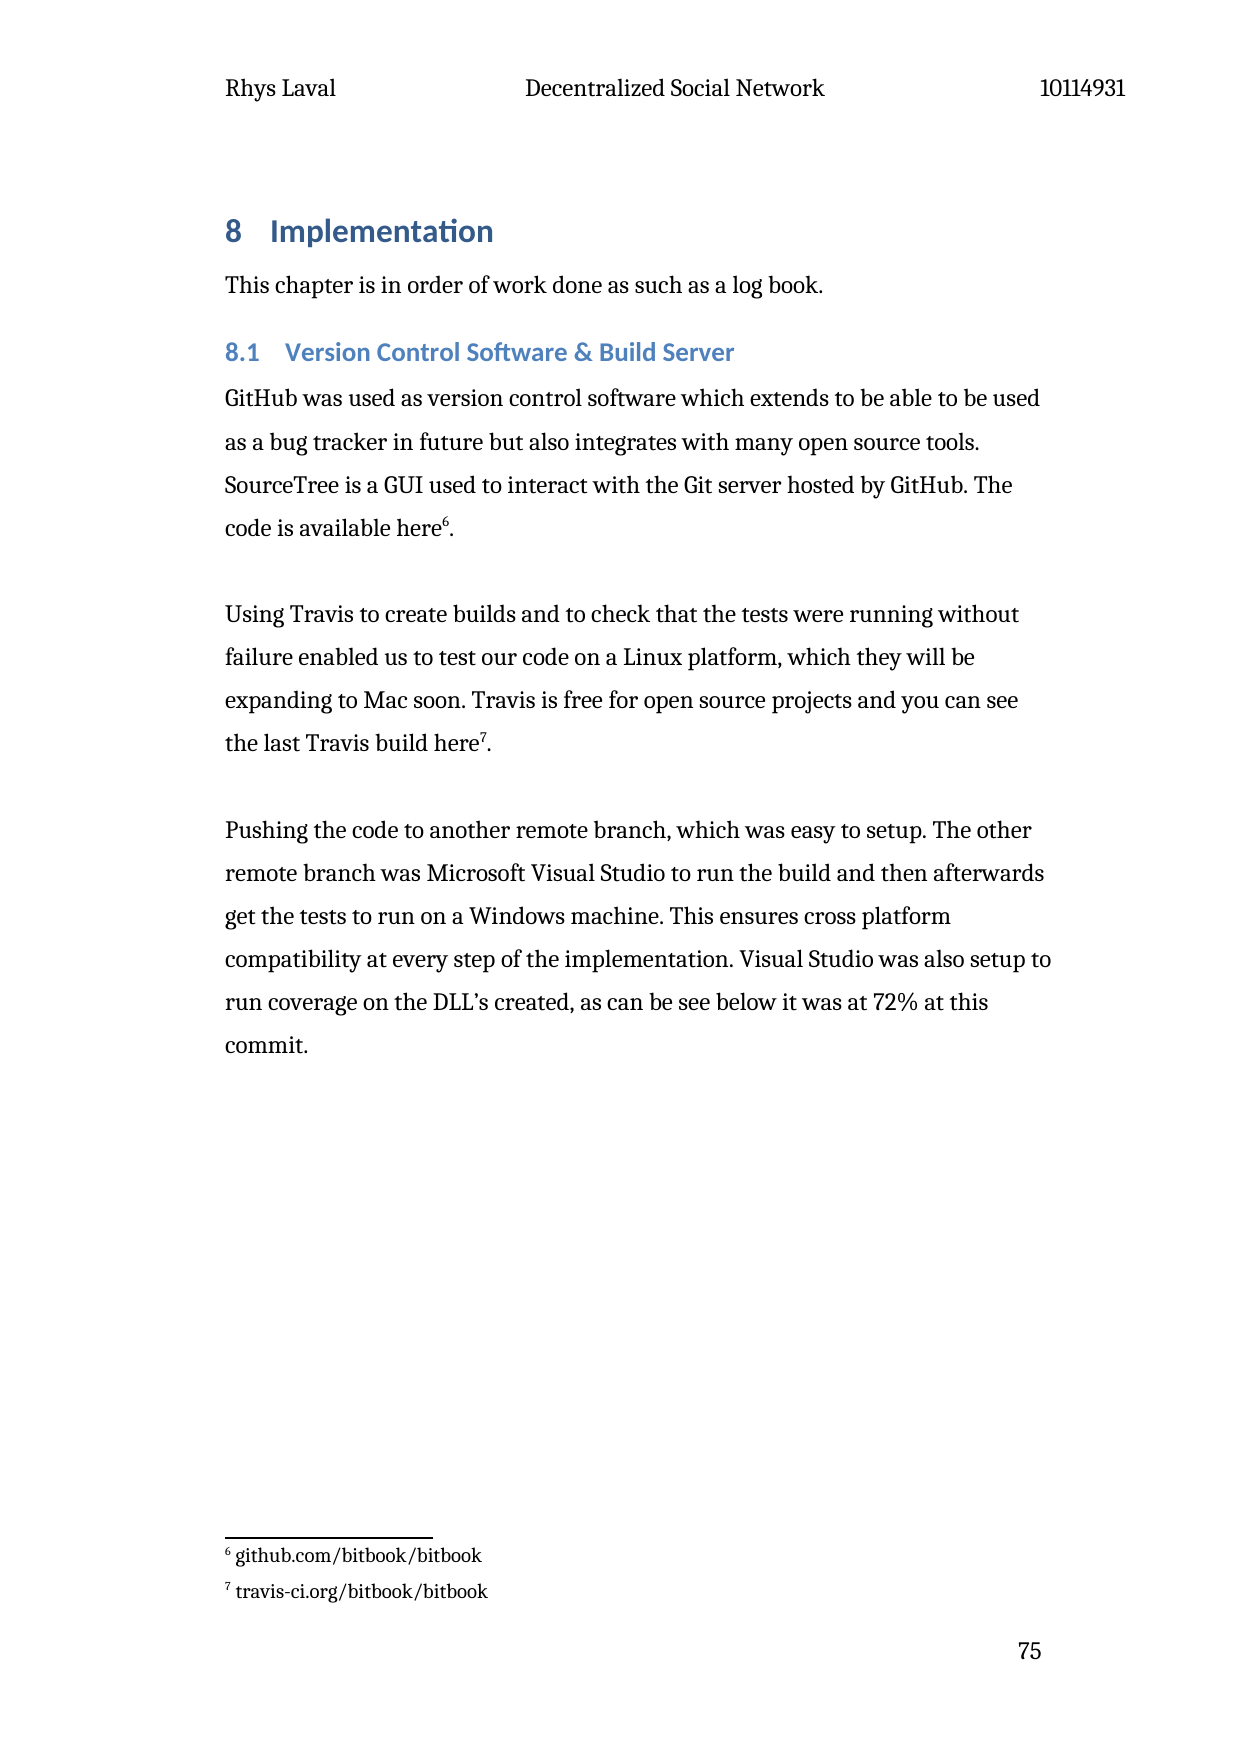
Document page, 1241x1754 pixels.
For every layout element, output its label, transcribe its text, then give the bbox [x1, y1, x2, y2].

subtitle Version Control Software & Build Server [225, 335, 1053, 368]
text Pushing the code to another remote branch, which was easy to setup. The other remote branch was Microsoft Visual Studio to run the build and then afterwards get the tests to run on a Windows machine. This ensures cross platform compatibility at every step of the implementation. Visual Studio was also setup to run coverage on the DLL’s created, as can be see below it was at 72% at this commit. [225, 816, 1053, 1060]
text This chapter is in order of work done as such as a log book. [225, 271, 1053, 300]
text Using Travis to create builds and to check that the tests were running without failure enabled us to test our code on a Linux platform, which they will be expanding to Mac soon. Travis is free for open source projects and you can see the last Travis build here. [225, 600, 1053, 758]
subtitle Implementation [225, 210, 1053, 251]
text GitHub was used as version control software which extends to be able to be used as a bug tracker in future but also integrates with many open source tools. SourceTree is a GUI used to interact with the Git server hosted by GitHub. The code is available here. [225, 384, 1053, 542]
